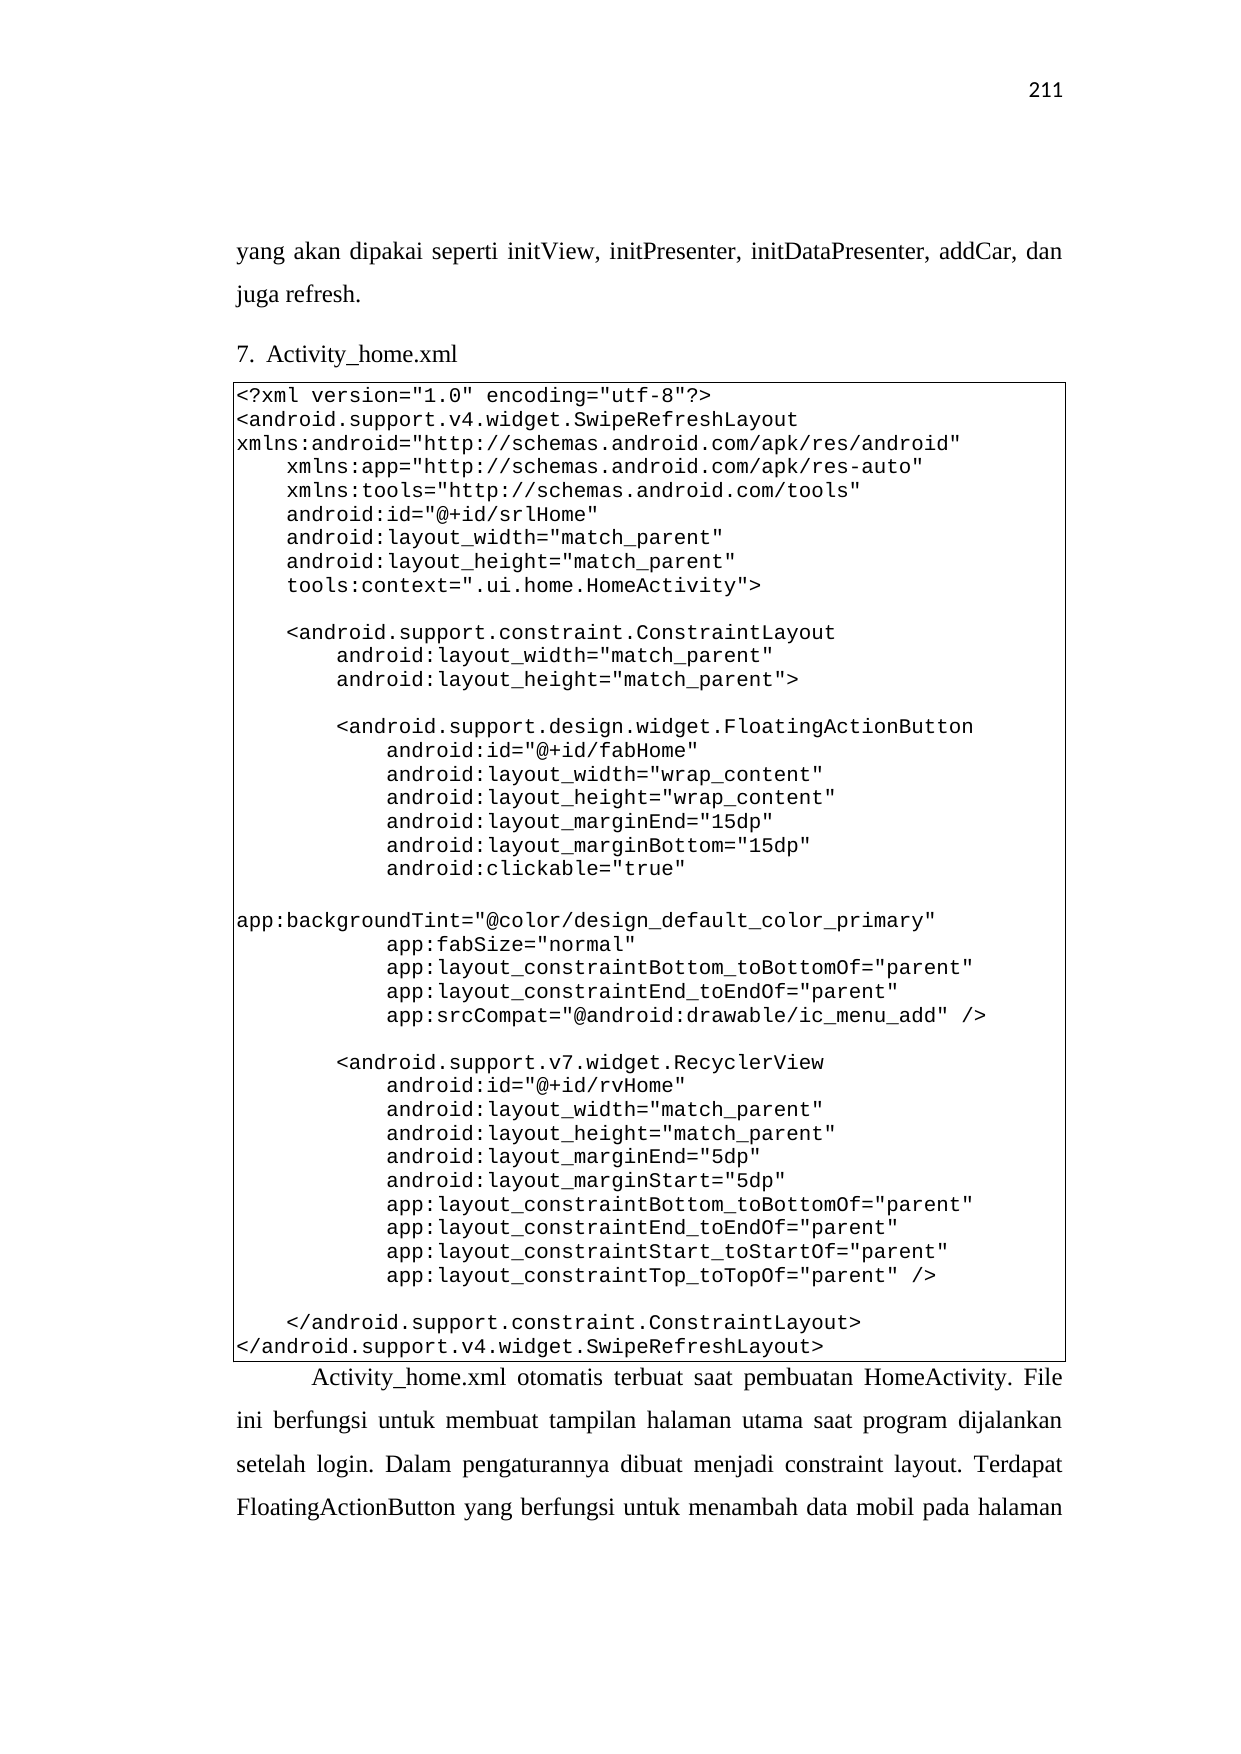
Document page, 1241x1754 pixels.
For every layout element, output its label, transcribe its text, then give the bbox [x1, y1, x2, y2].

text android:layout_width="match_parent" [236, 646, 1063, 669]
text android:layout_height="match_parent" [236, 1123, 1063, 1146]
text android:layout_width="match_parent" [236, 527, 1063, 551]
text android:id="@+id/rvHome" [236, 1076, 1063, 1099]
text app:layout_constraintStart_toStartOf="parent" [236, 1241, 1063, 1265]
text android:clickable="true" [236, 858, 1063, 882]
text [236, 236, 1063, 308]
text </android.support.constraint.ConstraintLayout> [236, 1312, 1063, 1332]
text </android.support.v4.widget.SwipeRefreshLayout> [234, 1332, 1065, 1361]
text app:backgroundTint="@color/design_default_color_primary" [236, 882, 1063, 934]
text android:id="@+id/fabHome" [236, 740, 1063, 764]
text android:layout_width="match_parent" [236, 1099, 1063, 1123]
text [236, 1362, 1063, 1521]
text android:id="@+id/srlHome" [236, 504, 1063, 527]
list Activity_home.xml [236, 339, 1063, 368]
text <android.support.v4.widget.SwipeRefreshLayout xmlns:android="http://schemas.android.com/apk/res/android" [236, 409, 1063, 456]
text android:layout_marginEnd="15dp" [236, 811, 1063, 835]
text <android.support.v7.widget.RecyclerView [236, 1052, 1063, 1076]
text android:layout_marginEnd="5dp" [236, 1146, 1063, 1170]
text <android.support.constraint.ConstraintLayout [236, 622, 1063, 646]
text app:layout_constraintTop_toTopOf="parent" /> [236, 1265, 1063, 1288]
text xmlns:tools="http://schemas.android.com/tools" [236, 480, 1063, 504]
text app:layout_constraintEnd_toEndOf="parent" [236, 1217, 1063, 1241]
text app:layout_constraintEnd_toEndOf="parent" [236, 981, 1063, 1004]
text android:layout_height="match_parent"> [236, 669, 1063, 693]
text android:layout_marginStart="5dp" [236, 1170, 1063, 1194]
text app:srcCompat="@android:drawable/ic_menu_add" /> [236, 1004, 1063, 1028]
text xmlns:app="http://schemas.android.com/apk/res-auto" [236, 456, 1063, 480]
text app:layout_constraintBottom_toBottomOf="parent" [236, 1194, 1063, 1217]
text <android.support.design.widget.FloatingActionButton [236, 716, 1063, 740]
text android:layout_width="wrap_content" [236, 764, 1063, 787]
text android:layout_height="wrap_content" [236, 787, 1063, 811]
text <?xml version="1.0" encoding="utf-8"?> [234, 383, 1065, 409]
text tools:context=".ui.home.HomeActivity"> [236, 574, 1063, 598]
text app:layout_constraintBottom_toBottomOf="parent" [236, 957, 1063, 981]
text android:layout_height="match_parent" [236, 551, 1063, 574]
text app:fabSize="normal" [236, 934, 1063, 957]
text android:layout_marginBottom="15dp" [236, 835, 1063, 858]
